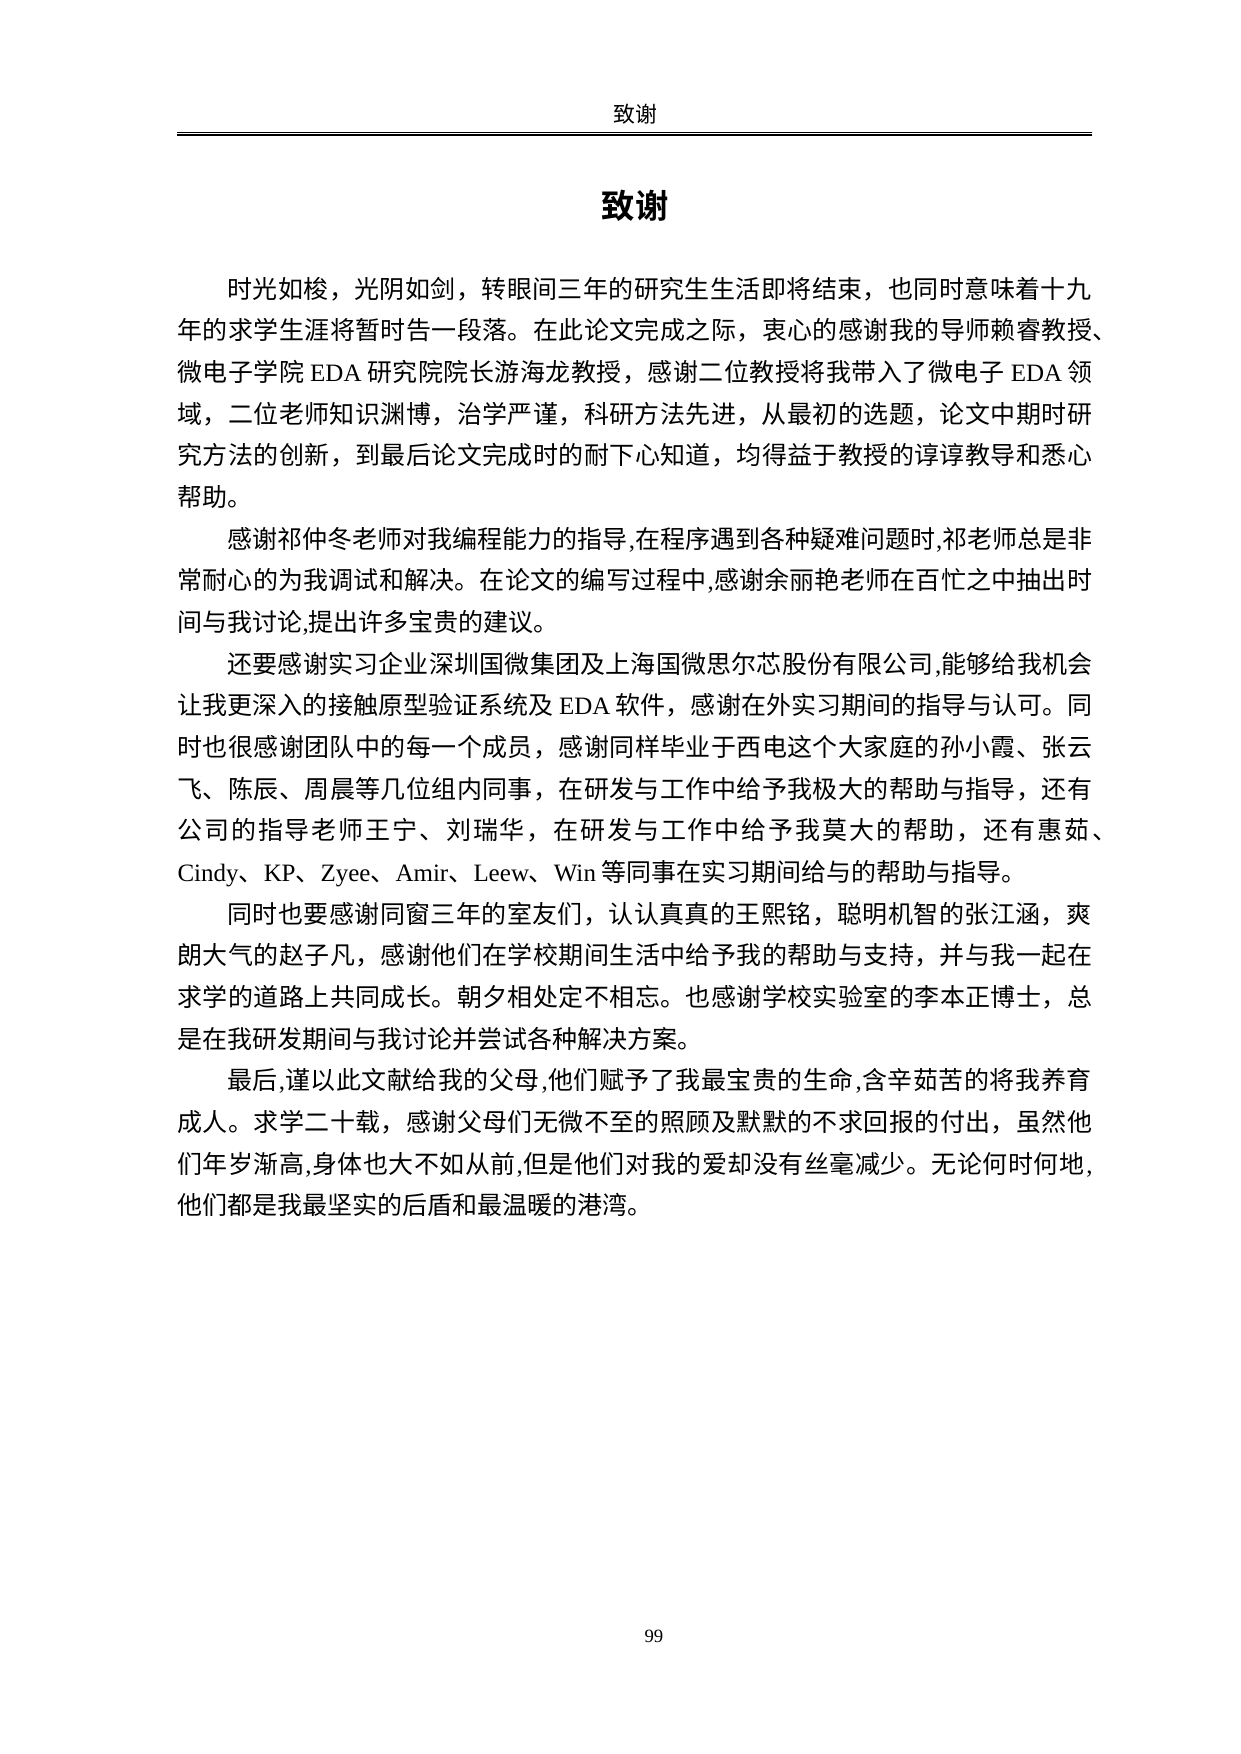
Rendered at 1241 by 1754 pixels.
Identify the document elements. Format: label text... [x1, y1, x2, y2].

text 同时也要感谢同窗三年的室友们，认认真真的王熙铭，聪明机智的张江涵，爽朗大气的赵子凡，感谢他们在学校期间生活中给予我的帮助与支持，并与我一起在求学的道路上共同成长。朝夕相处定不相忘。也感谢学校实验室的李本正博士，总是在我研发期间与我讨论并尝试各种解决方案。 [177, 890, 1092, 1056]
text 致谢 [177, 186, 1092, 227]
text 感谢祁仲冬老师对我编程能力的指导,在程序遇到各种疑难问题时,祁老师总是非常耐心的为我调试和解决。在论文的编写过程中,感谢余丽艳老师在百忙之中抽出时间与我讨论,提出许多宝贵的建议。 [177, 515, 1092, 640]
text 最后,谨以此文献给我的父母,他们赋予了我最宝贵的生命,含辛茹苦的将我养育成人。求学二十载，感谢父母们无微不至的照顾及默默的不求回报的付出，虽然他们年岁渐高,身体也大不如从前,但是他们对我的爱却没有丝毫减少。无论何时何地,他们都是我最坚实的后盾和最温暖的港湾。 [177, 1056, 1092, 1223]
text 还要感谢实习企业深圳国微集团及上海国微思尔芯股份有限公司,能够给我机会让我更深入的接触原型验证系统及EDA软件，感谢在外实习期间的指导与认可。同时也很感谢团队中的每一个成员，感谢同样毕业于西电这个大家庭的孙小霞、张云飞、陈辰、周晨等几位组内同事，在研发与工作中给予我极大的帮助与指导，还有公司的指导老师王宁、刘瑞华，在研发与工作中给予我莫大的帮助，还有惠茹、Cindy、KP、Zyee、Amir、Leew、Win等同事在实习期间给与的帮助与指导。 [177, 640, 1092, 890]
text 时光如梭，光阴如剑，转眼间三年的研究生生活即将结束，也同时意味着十九年的求学生涯将暂时告一段落。在此论文完成之际，衷心的感谢我的导师赖睿教授、微电子学院EDA研究院院长游海龙教授，感谢二位教授将我带入了微电子EDA领域，二位老师知识渊博，治学严谨，科研方法先进，从最初的选题，论文中期时研究方法的创新，到最后论文完成时的耐下心知道，均得益于教授的谆谆教导和悉心帮助。 [177, 265, 1092, 515]
